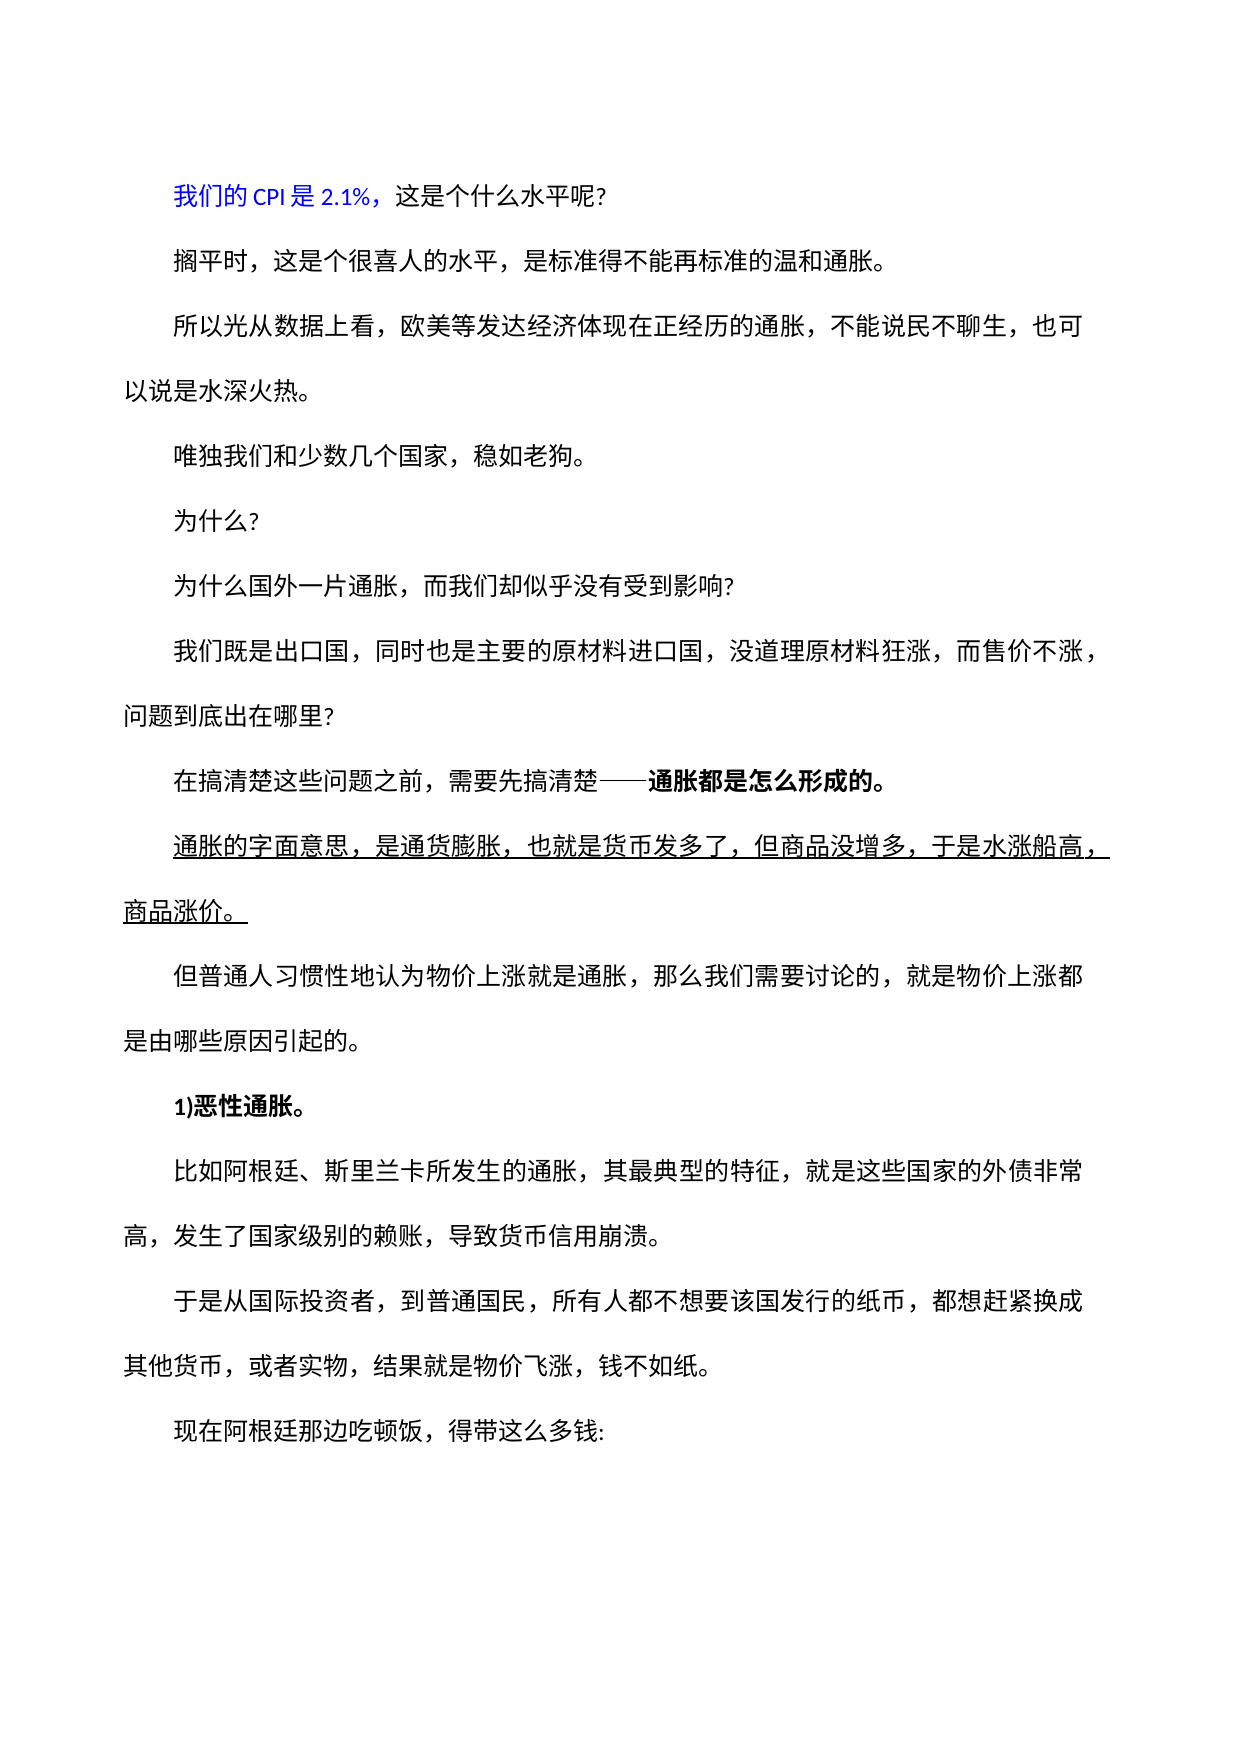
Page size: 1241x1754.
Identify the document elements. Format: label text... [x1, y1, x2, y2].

text 但普通人习惯性地认为物价上涨就是通胀，那么我们需要讨论的，就是物价上涨都是由哪些原因引起的。 [123, 942, 1085, 1072]
text 搁平时，这是个很喜人的水平，是标准得不能再标准的温和通胀。 [123, 227, 1085, 292]
text 在搞清楚这些问题之前，需要先搞清楚——通胀都是怎么形成的。 [123, 747, 1085, 812]
text 现在阿根廷那边吃顿饭，得带这么多钱: [123, 1397, 1085, 1462]
text 为什么? [123, 487, 1085, 552]
text 我们的CPI是2.1%，这是个什么水平呢? [123, 162, 1085, 227]
text 1)恶性通胀。 [123, 1072, 1085, 1137]
text 为什么国外一片通胀，而我们却似乎没有受到影响? [123, 552, 1085, 617]
text 唯独我们和少数几个国家，稳如老狗。 [123, 422, 1085, 487]
text 于是从国际投资者，到普通国民，所有人都不想要该国发行的纸币，都想赶紧换成其他货币，或者实物，结果就是物价飞涨，钱不如纸。 [123, 1267, 1085, 1397]
text 比如阿根廷、斯里兰卡所发生的通胀，其最典型的特征，就是这些国家的外债非常高，发生了国家级别的赖账，导致货币信用崩溃。 [123, 1137, 1085, 1267]
text 通胀的字面意思，是通货膨胀，也就是货币发多了，但商品没增多，于是水涨船高，商品涨价。 [123, 812, 1085, 942]
text 所以光从数据上看，欧美等发达经济体现在正经历的通胀，不能说民不聊生，也可以说是水深火热。 [123, 292, 1085, 422]
text 我们既是出口国，同时也是主要的原材料进口国，没道理原材料狂涨，而售价不涨，问题到底出在哪里? [123, 617, 1085, 747]
